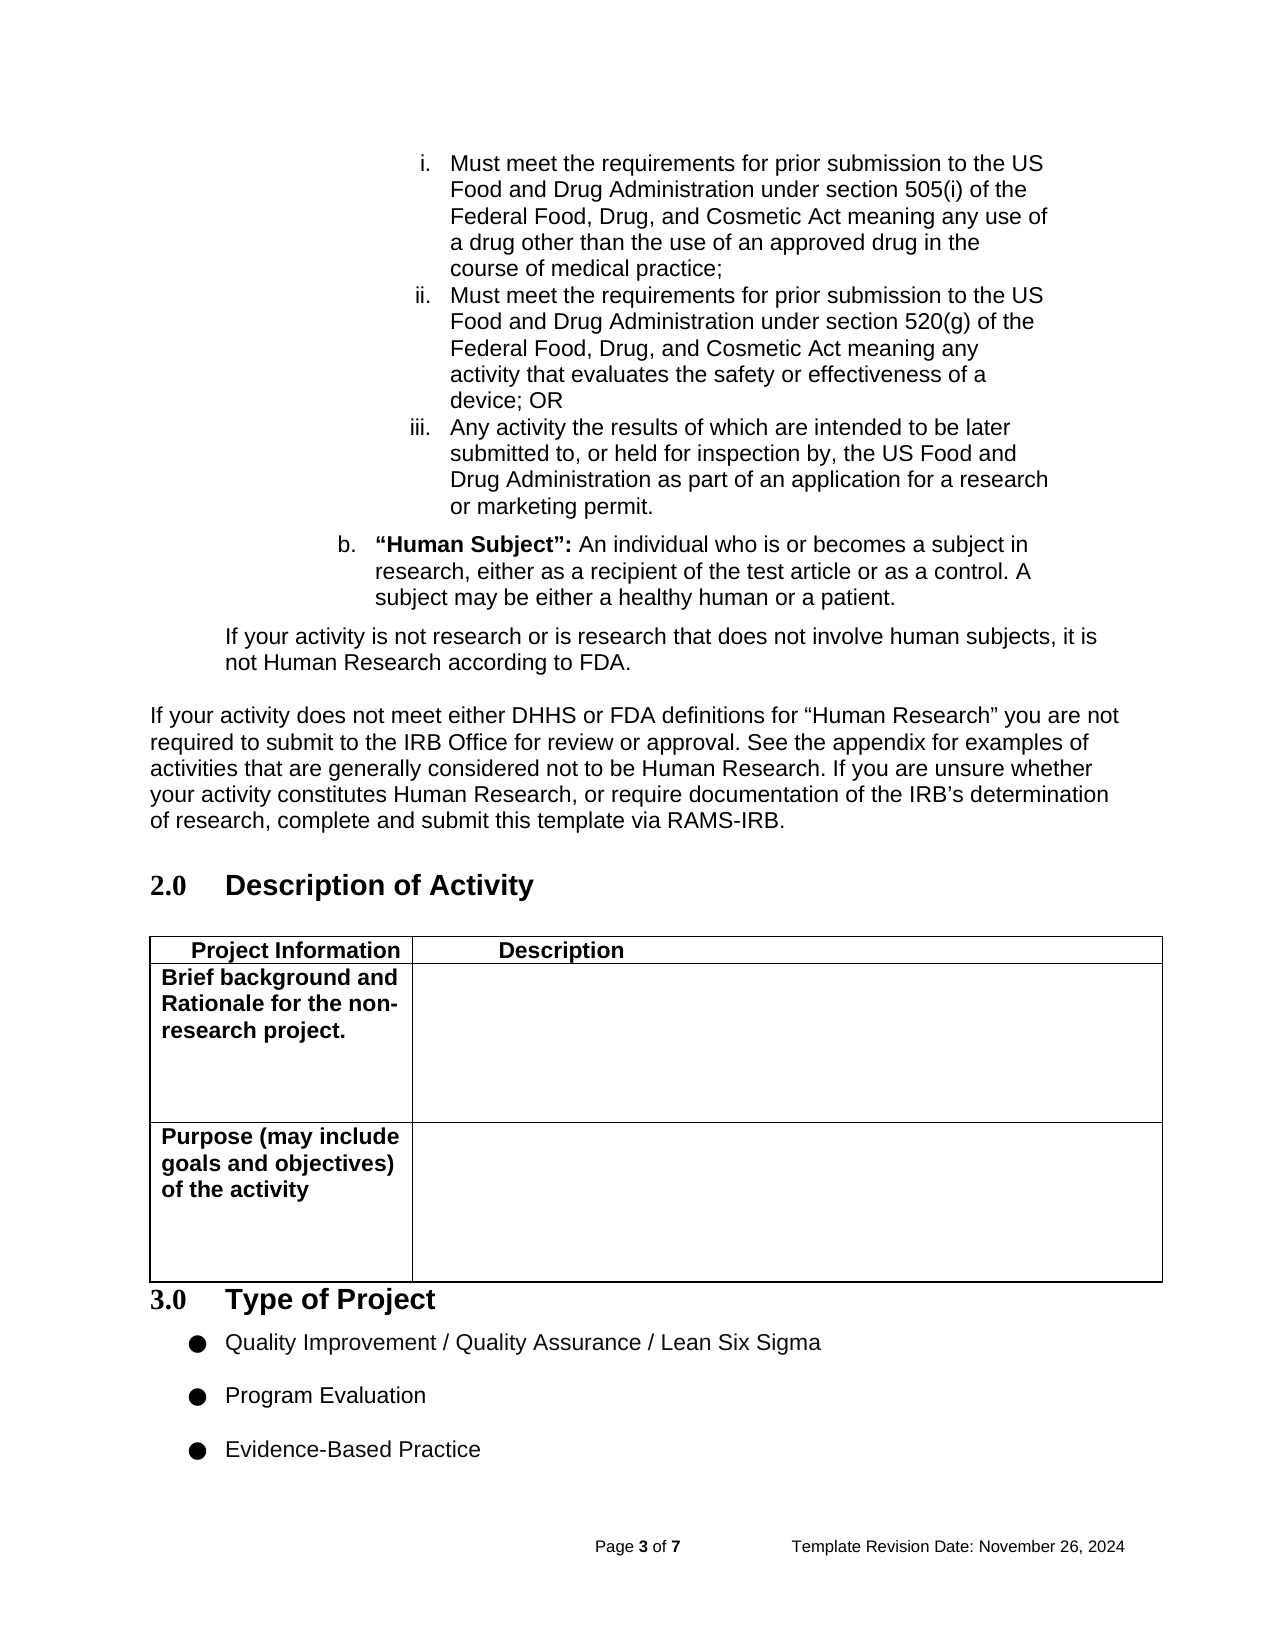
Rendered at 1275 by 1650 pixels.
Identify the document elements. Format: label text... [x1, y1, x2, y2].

table_cell [413, 964, 1162, 1122]
list Must meet the requirements for prior submission to the US Food and Drug Administration under section 520(g) of the Federal Food, Drug, and Cosmetic Act meaning any activity that evaluates the safety or effectiveness of a device; OR [431, 282, 1050, 413]
table_cell Brief background and Rationale for the non-research project. [151, 964, 412, 1122]
table_cell [413, 1123, 1162, 1281]
table_header Project Information [151, 937, 412, 963]
list Any activity the results of which are intended to be later submitted to, or held for inspection by, the US Food and Drug Administration as part of an application for a research or marketing permit. [431, 413, 1050, 519]
text If your activity does not meet either DHHS or FDA definitions for “Human Research” you are not required to submit to the IRB Office for review or approval. See the appendix for examples of activities that are generally considered not to be Human Research. If you are unsure whether your activity constitutes Human Research, or require documentation of the IRB’s determination of research, complete and submit this template via RAMS-IRB. [150, 702, 1125, 834]
subtitle Description of Activity [150, 868, 1125, 902]
list Evidence-Based Practice [187, 1424, 1125, 1471]
list Quality Improvement / Quality Assurance / Lean Six Sigma [187, 1316, 1125, 1363]
table_cell Purpose (may include goals and objectives) of the activity [151, 1123, 412, 1281]
list Must meet the requirements for prior submission to the US Food and Drug Administration under section 505(i) of the Federal Food, Drug, and Cosmetic Act meaning any use of a drug other than the use of an approved drug in the course of medical practice; [431, 150, 1050, 282]
subtitle Type of Project [150, 1283, 1125, 1316]
table_header Description [413, 937, 1162, 963]
list Program Evaluation [187, 1370, 1125, 1417]
list “Human Subject”: An individual who is or becomes a subject in research, either as a recipient of the test article or as a control. A subject may be either a healthy human or a patient. [337, 531, 1050, 611]
text If your activity is not research or is research that does not involve human subjects, it is not Human Research according to FDA. [225, 623, 1125, 676]
